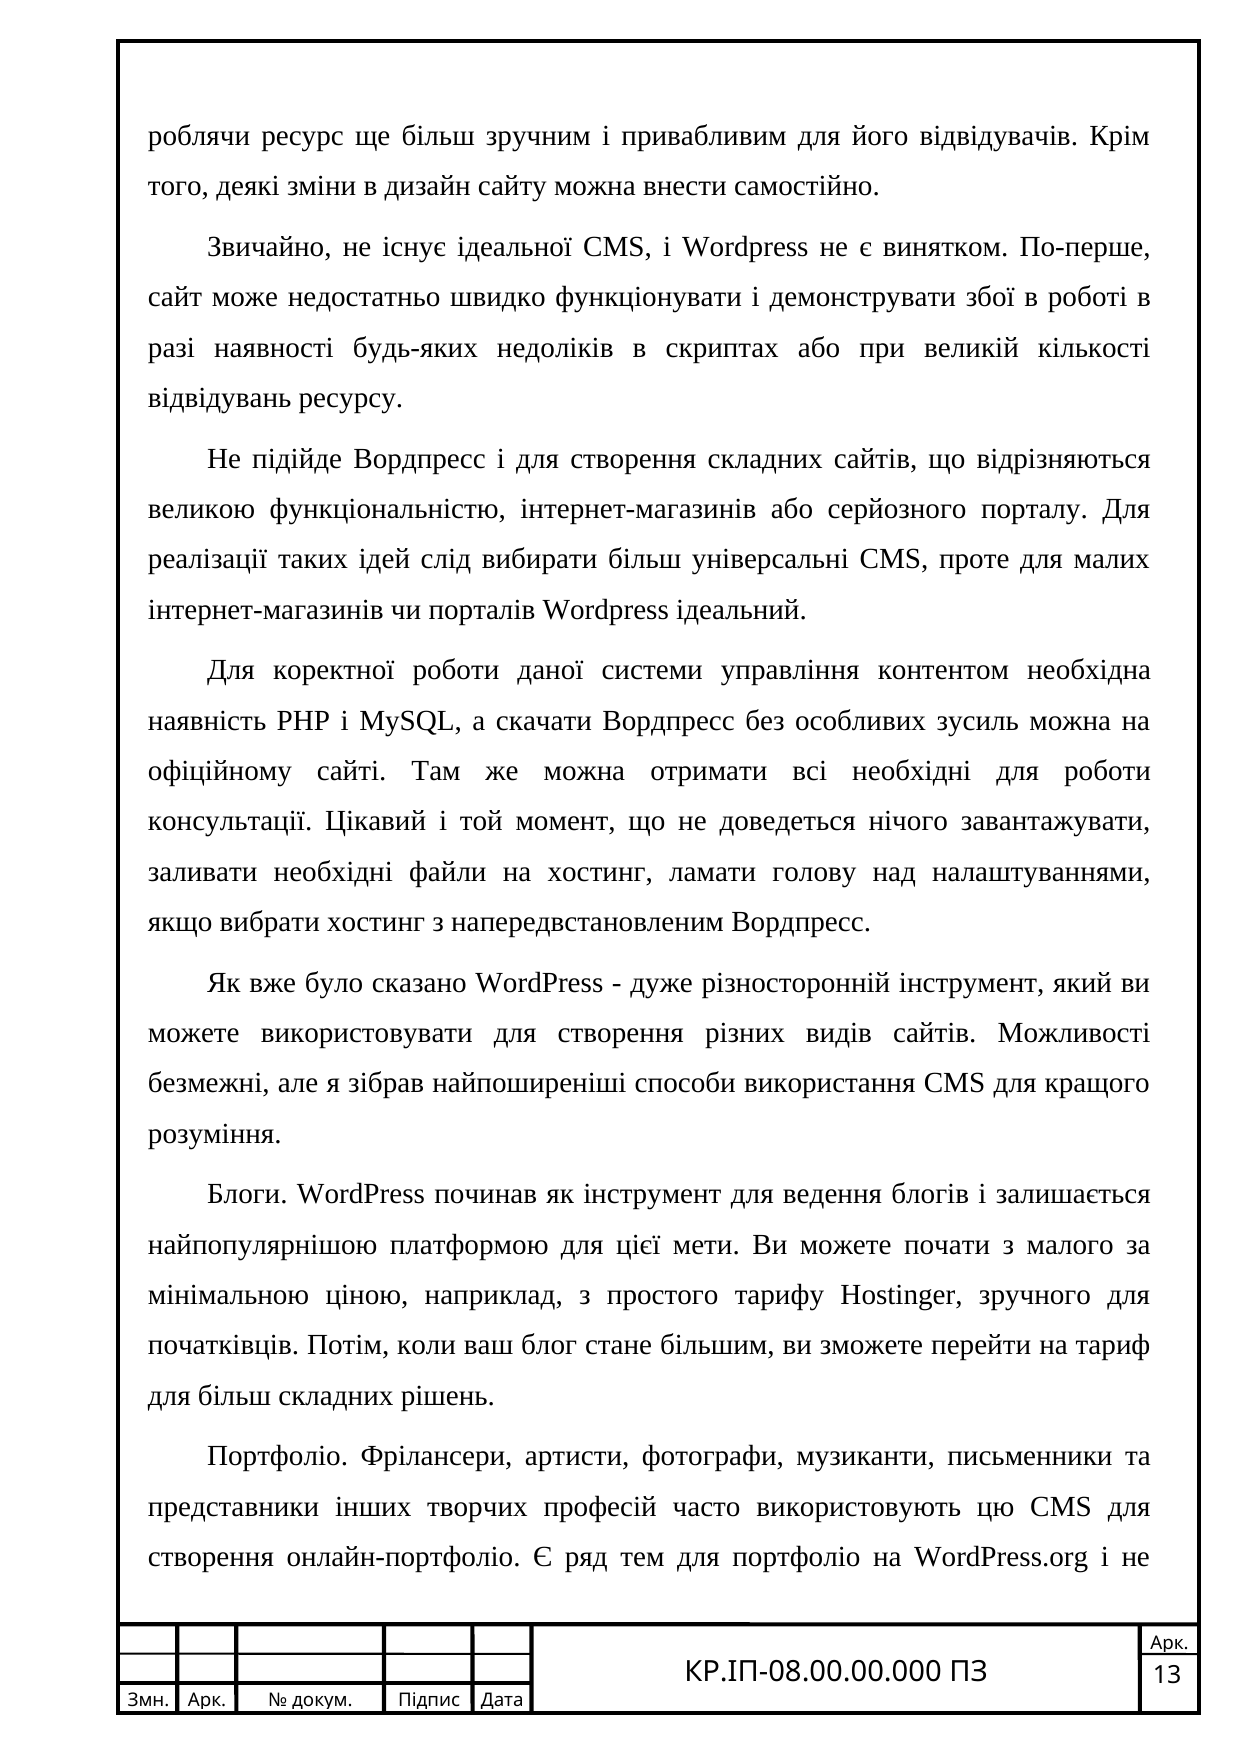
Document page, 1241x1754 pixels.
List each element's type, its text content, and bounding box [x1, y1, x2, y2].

text Як вже було сказано WordPress - дуже різносторонній інструмент, який ви можете використовувати для створення різних видів сайтів. Можливості безмежні, але я зібрав найпоширеніші способи використання CMS для кращого розуміння. [148, 965, 1152, 1149]
text Для коректної роботи даної системи управління контентом необхідна наявність PHP і MySQL, а скачати Вордпресс без особливих зусиль можна на офіційному сайті. Там же можна отримати всі необхідні для роботи консультації. Цікавий і той момент, що не доведеться нічого завантажувати, заливати необхідні файли на хостинг, ламати голову над налаштуваннями, якщо вибрати хостинг з напередвстановленим Вордпресс. [148, 652, 1152, 938]
text Блоги. WordPress починав як інструмент для ведення блогів і залишається найпопулярнішою платформою для цієї мети. Ви можете почати з малого за мінімальною ціною, наприклад, з простого тарифу Hostinger, зручного для початківців. Потім, коли ваш блог стане більшим, ви зможете перейти на тариф для більш складних рішень. [148, 1176, 1152, 1411]
text Звичайно, не існує ідеальної CMS, і Wordpress не є винятком. По-перше, сайт може недостатньо швидко функціонувати і демонструвати збої в роботі в разі наявності будь-яких недоліків в скриптах або при великій кількості відвідувань ресурсу. [148, 229, 1152, 414]
text Не підійде Вордпресс і для створення складних сайтів, що відрізняються великою функціональністю, інтернет-магазинів або серйозного порталу. Для реалізації таких ідей слід вибирати більш універсальні CMS, проте для малих інтернет-магазинів чи порталів Wordpress ідеальний. [148, 441, 1152, 625]
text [148, 118, 1152, 202]
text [148, 1438, 1152, 1573]
